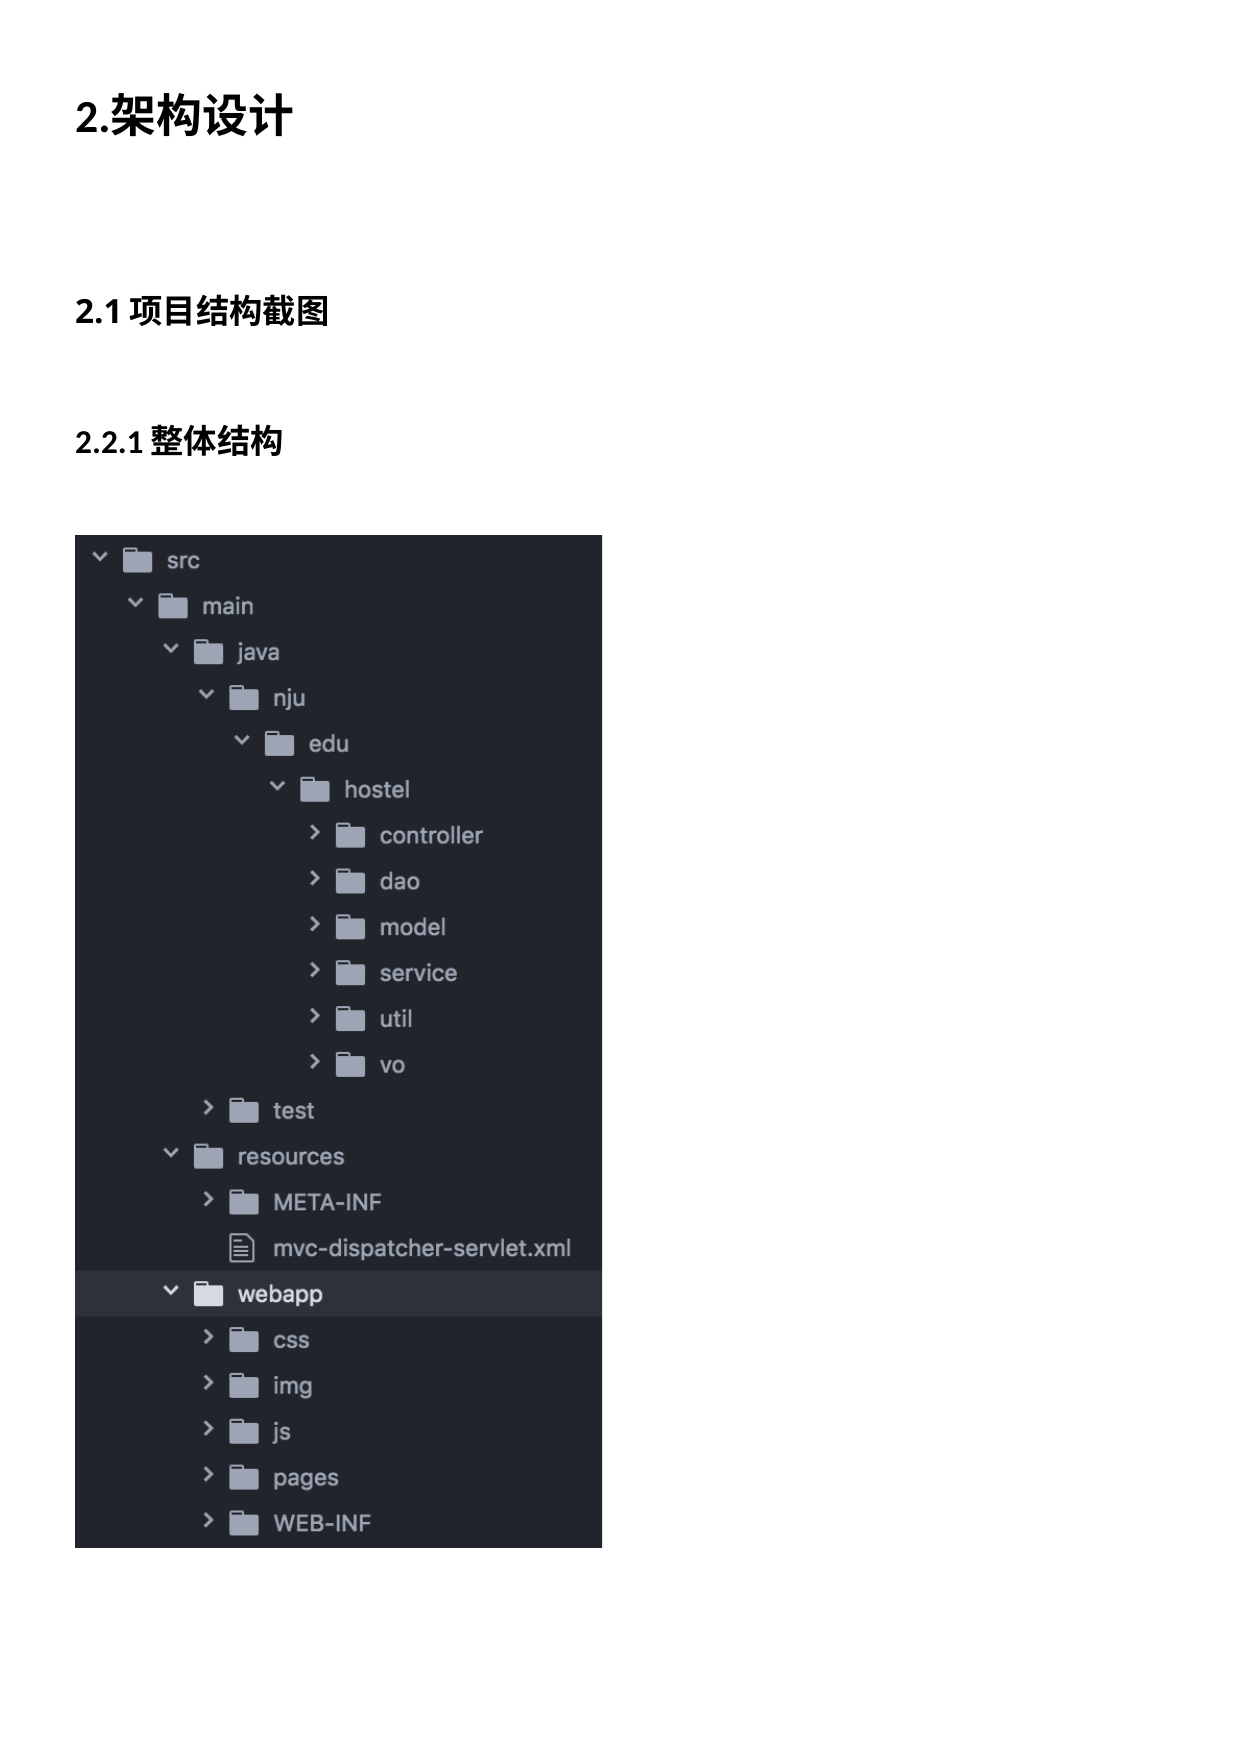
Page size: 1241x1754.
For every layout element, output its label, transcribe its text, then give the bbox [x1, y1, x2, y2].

subtitle 2.1项目结构截图 [75, 275, 1165, 343]
subtitle 2.2.1整体结构 [75, 405, 1165, 473]
picture [75, 535, 603, 1548]
subtitle 2.架构设计 [75, 79, 1165, 147]
